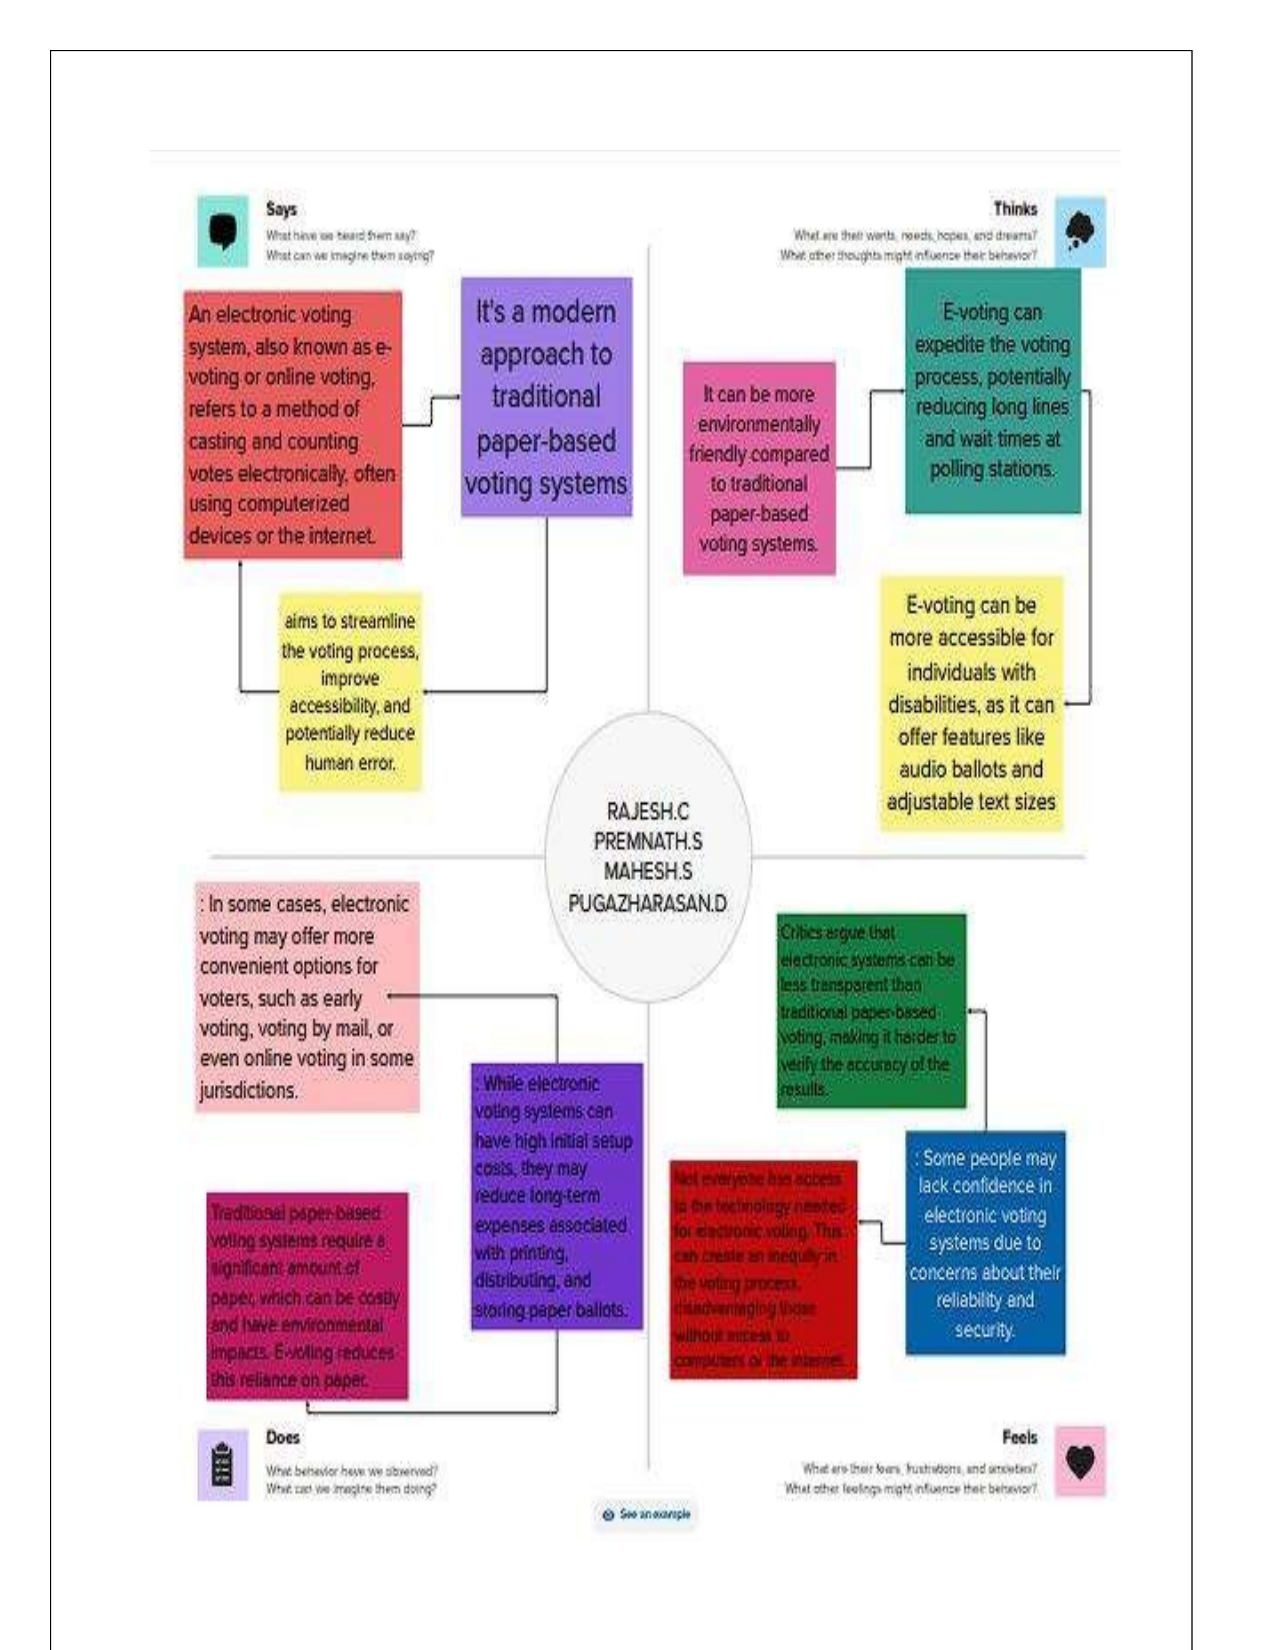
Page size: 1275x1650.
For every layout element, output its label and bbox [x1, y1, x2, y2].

picture [150, 150, 1121, 1544]
